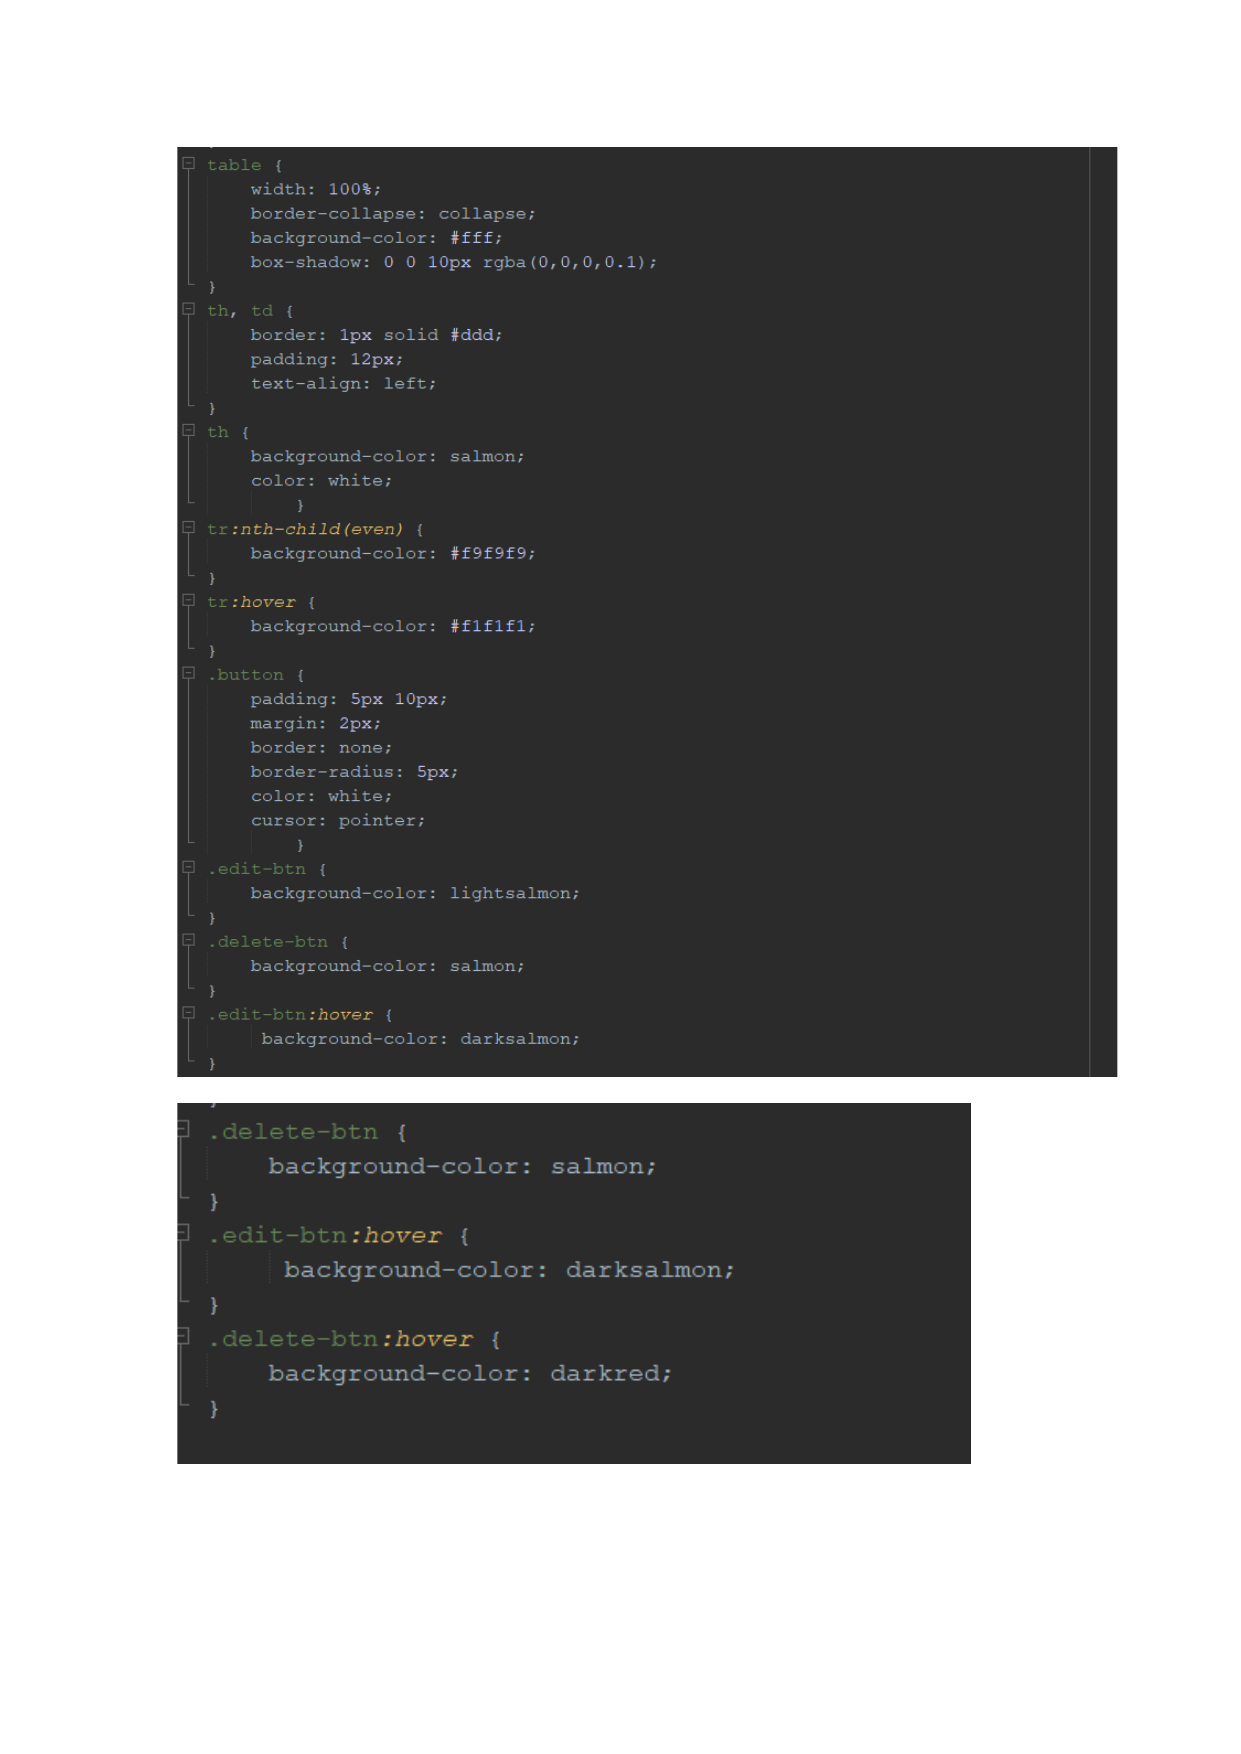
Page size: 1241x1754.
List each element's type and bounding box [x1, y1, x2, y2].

picture [177, 147, 1118, 1077]
picture [177, 1103, 971, 1464]
